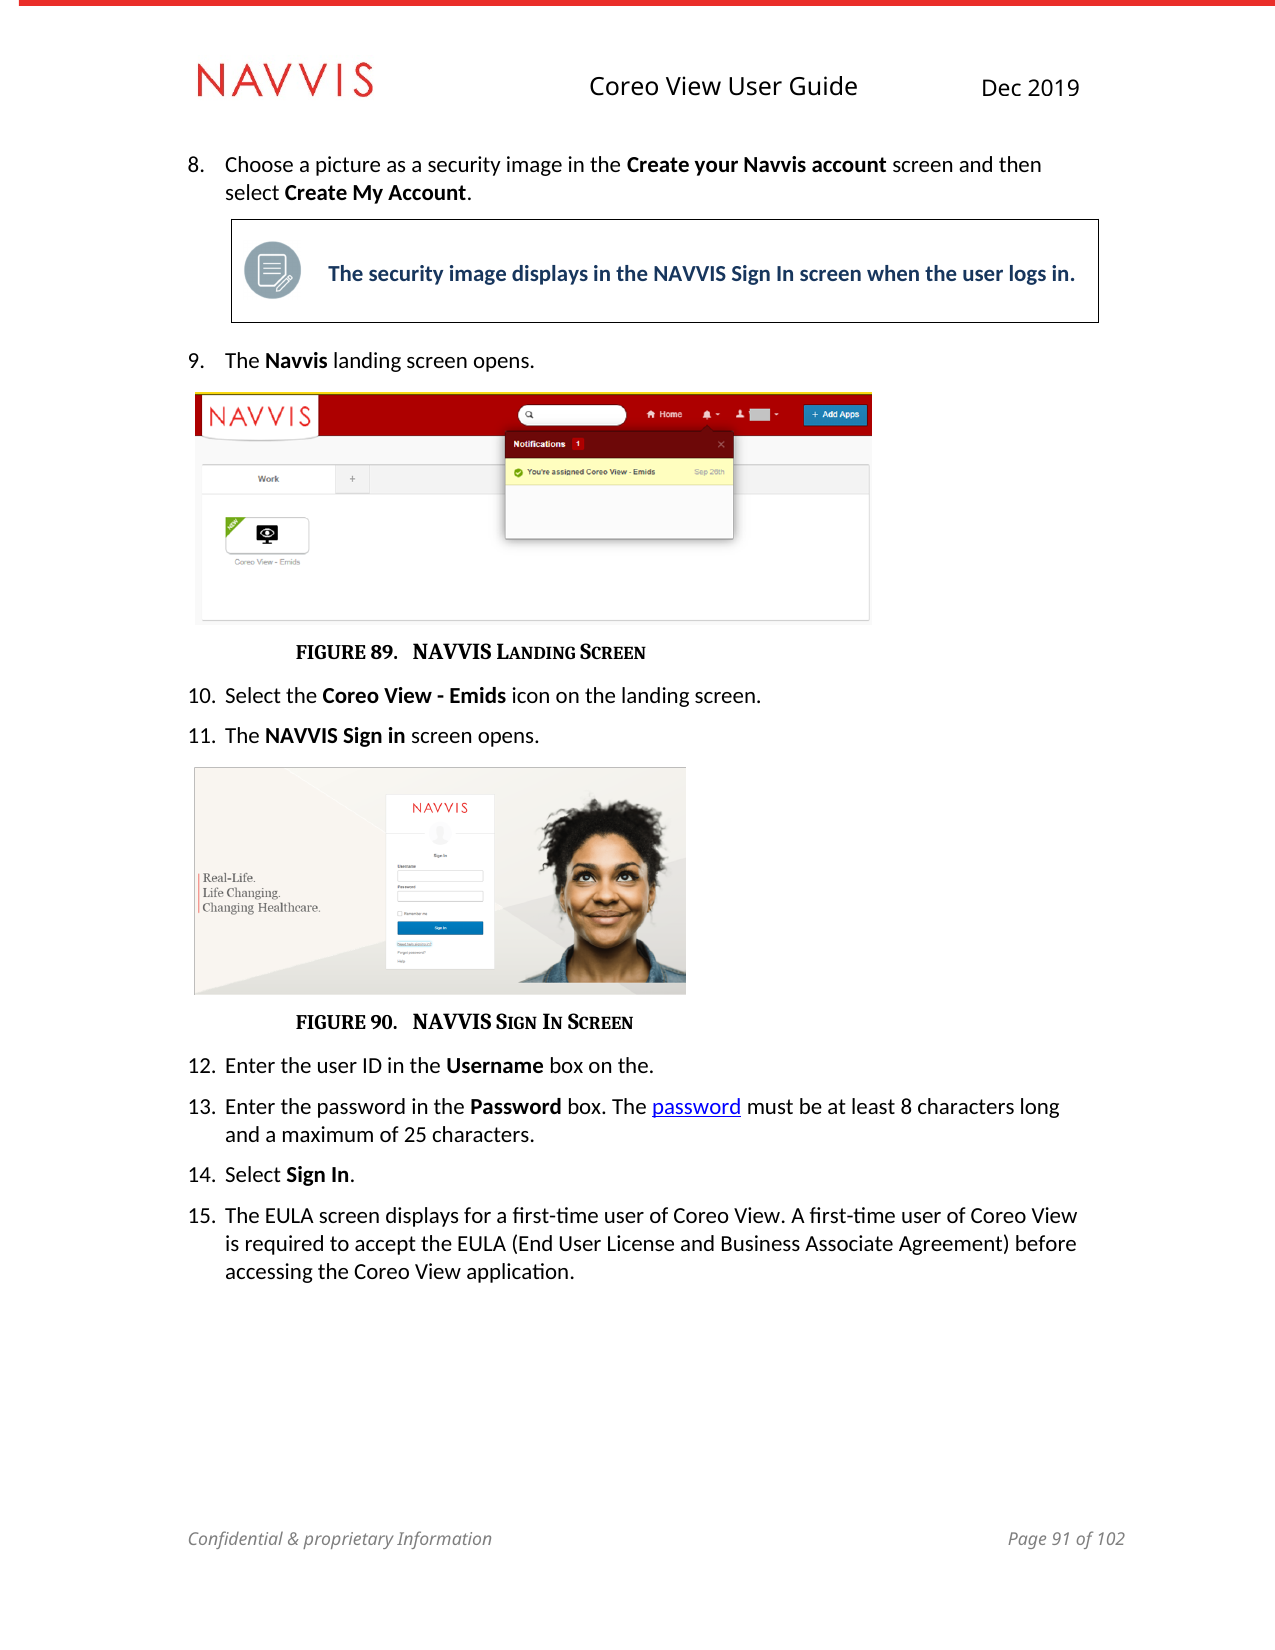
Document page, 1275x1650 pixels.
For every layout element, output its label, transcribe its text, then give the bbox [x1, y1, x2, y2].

list The Navvis landing screen opens. [187, 346, 1087, 374]
list Enter the user ID in the Username box on the. [187, 1051, 1087, 1079]
list The NAVVIS Sign in screen opens. [187, 722, 1087, 750]
picture [193, 390, 873, 626]
picture [193, 766, 687, 996]
table_header [232, 220, 317, 322]
list The EULA screen displays for a first-time user of Coreo View. A first-time user of Coreo View is required to accept the EULA (End User License and Business Associate Agreement) before accessing the Coreo View application. [187, 1201, 1087, 1285]
list Select the Coreo View - Emids icon on the landing screen. [187, 681, 1087, 709]
picture [187, 55, 383, 104]
picture [243, 240, 302, 300]
list Choose a picture as a security image in the Create your Navvis account screen and then select Create My Account. [187, 150, 1087, 206]
list Select Sign In. [187, 1160, 1087, 1188]
text NAVVIS Sign In Screen [296, 1008, 1087, 1035]
table_header The security image displays in the NAVVIS Sign In screen when the user logs in. [317, 220, 1098, 322]
text NAVVIS Landing Screen [296, 638, 1087, 665]
list Enter the password in the Password box. The password must be at least 8 characters long and a maximum of 25 characters. [187, 1092, 1087, 1148]
